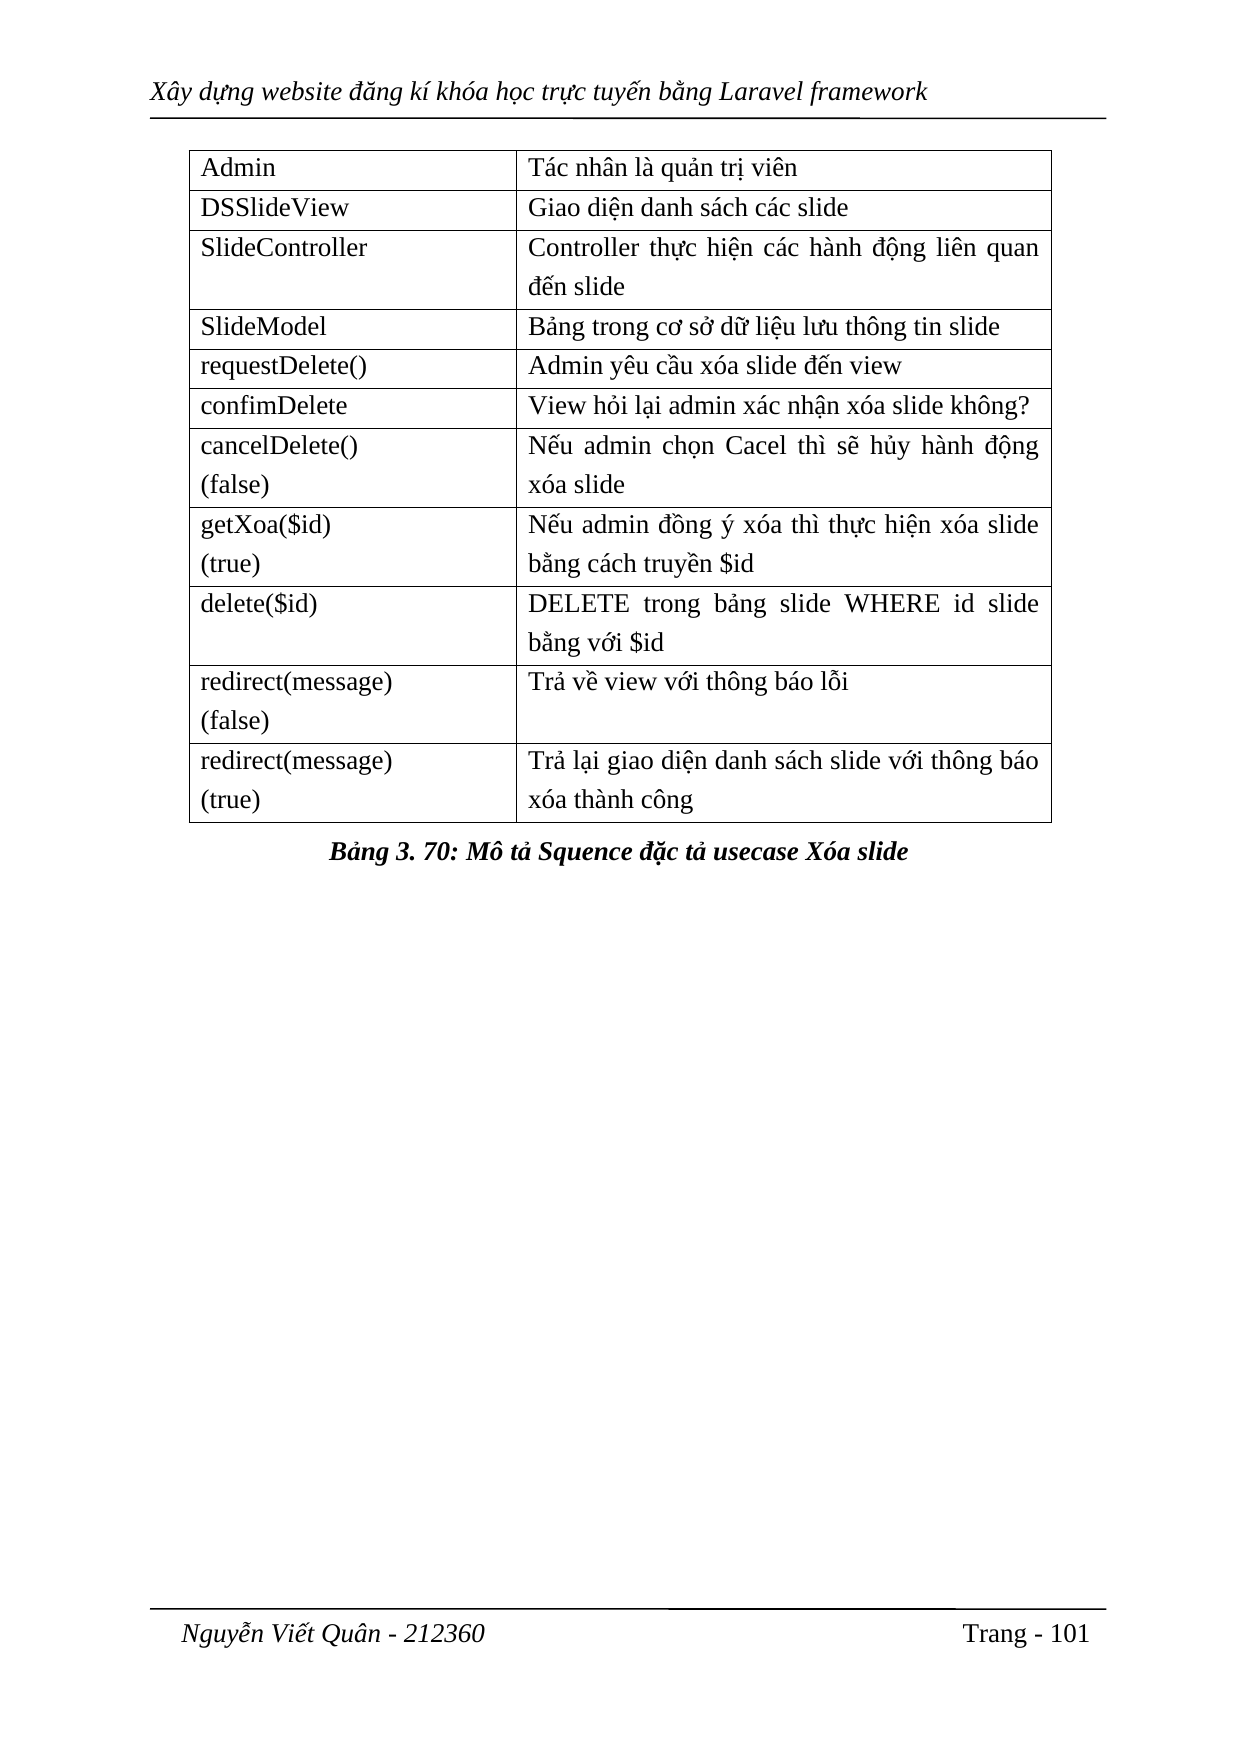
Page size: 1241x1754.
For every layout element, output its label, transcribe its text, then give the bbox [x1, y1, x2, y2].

table_cell SlideController [190, 231, 516, 308]
table_cell Controller thực hiện các hành động liên quan đến slide [517, 231, 1051, 308]
table_cell delete($id) [190, 587, 516, 664]
table_cell DELETE trong bảng slide WHERE id slide bằng với $id [517, 587, 1051, 664]
table_cell Giao diện danh sách các slide [517, 191, 1051, 230]
table_cell Bảng trong cơ sở dữ liệu lưu thông tin slide [517, 310, 1051, 348]
table_cell Nếu admin chọn Cacel thì sẽ hủy hành động xóa slide [517, 429, 1051, 507]
table_cell Trả lại giao diện danh sách slide với thông báo xóa thành công [517, 744, 1051, 822]
table_header Admin [190, 151, 516, 190]
table_cell redirect(message) (false) [190, 666, 516, 743]
table_header Tác nhân là quản trị viên [517, 151, 1051, 190]
table_cell cancelDelete() (false) [190, 429, 516, 507]
table_cell Admin yêu cầu xóa slide đến view [517, 350, 1051, 388]
table_cell confimDelete [190, 389, 516, 428]
table_cell getXoa($id) (true) [190, 508, 516, 586]
table_cell DSSlideView [190, 191, 516, 230]
table_cell redirect(message) (true) [190, 744, 516, 822]
table_cell SlideModel [190, 310, 516, 348]
table_cell requestDelete() [190, 350, 516, 388]
table_cell Nếu admin đồng ý xóa thì thực hiện xóa slide bằng cách truyền $id [517, 508, 1051, 586]
table_cell View hỏi lại admin xác nhận xóa slide không? [517, 389, 1051, 428]
table_cell Trả về view với thông báo lỗi [517, 666, 1051, 743]
